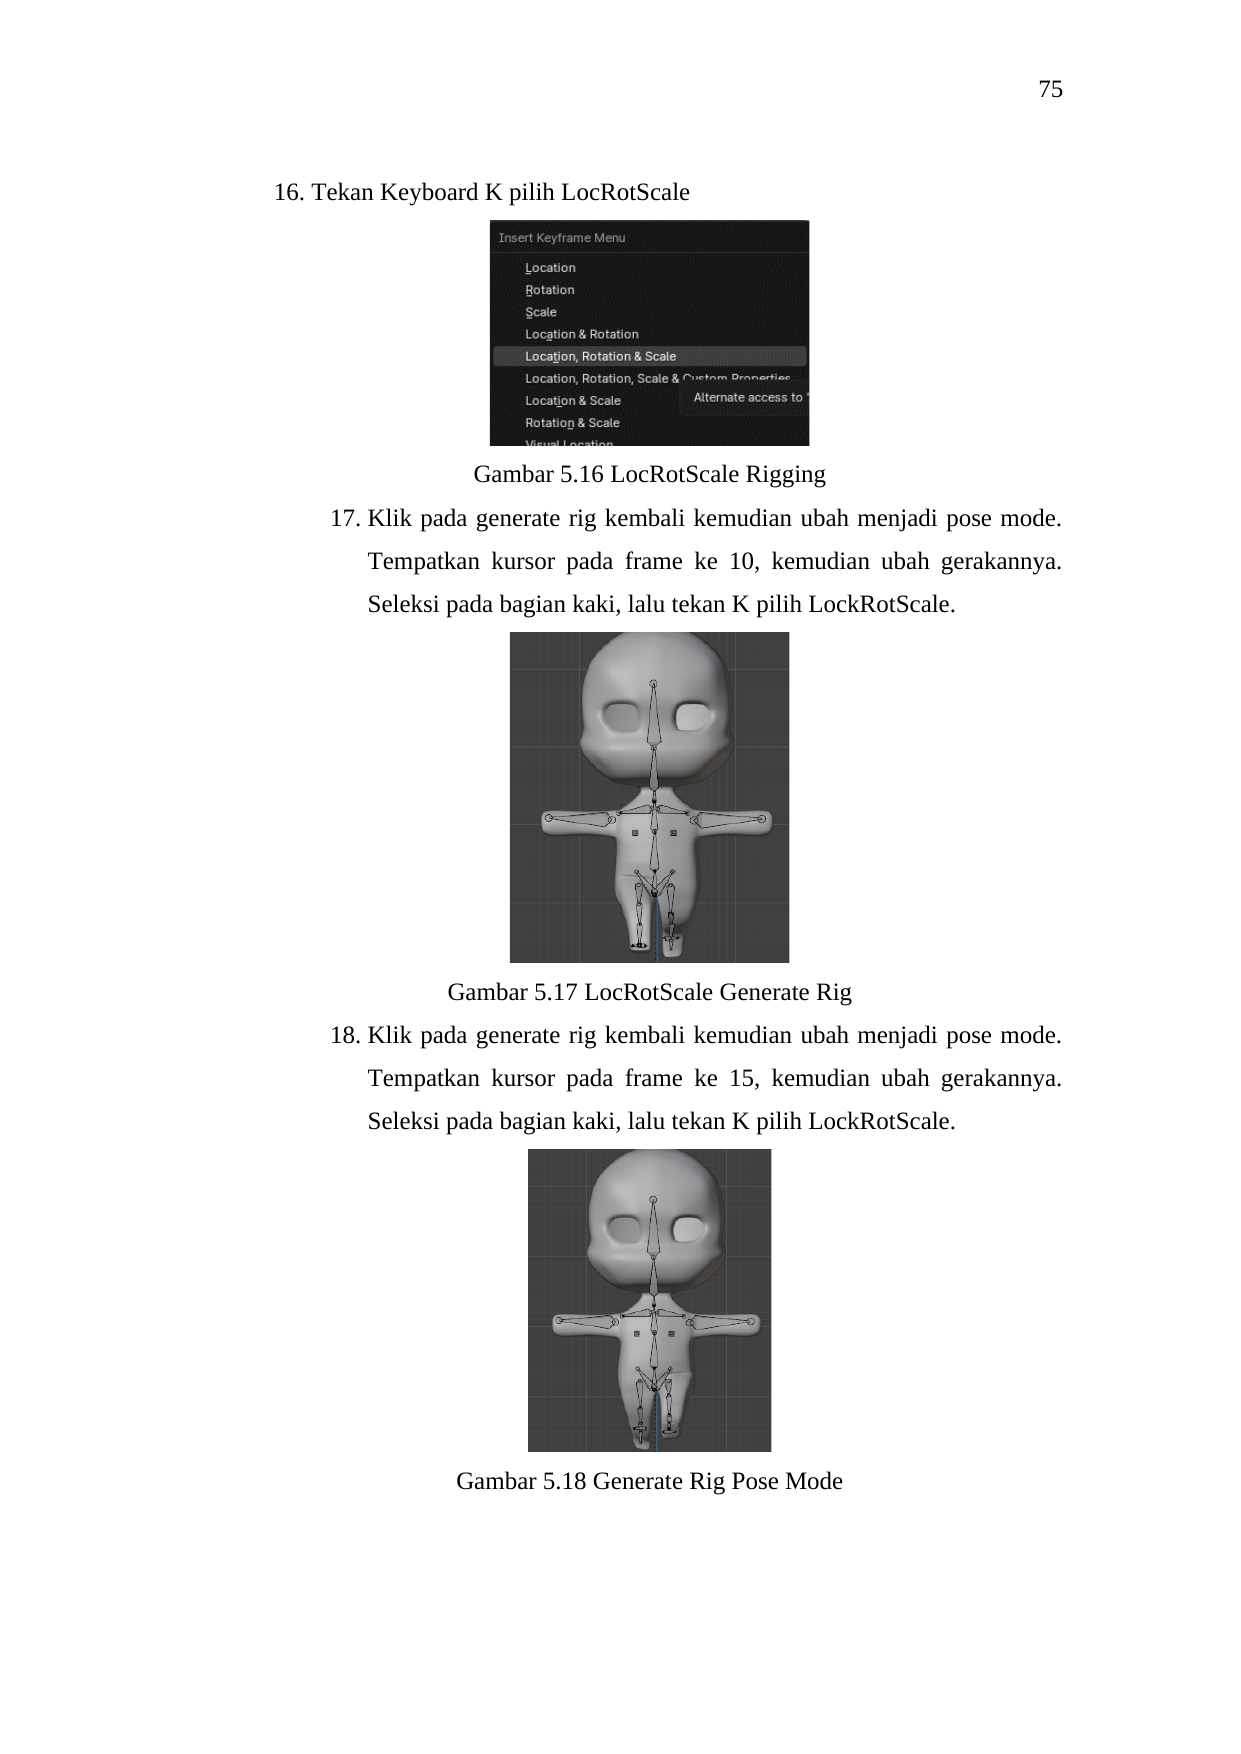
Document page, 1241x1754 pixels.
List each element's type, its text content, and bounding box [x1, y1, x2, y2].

picture [528, 1149, 772, 1452]
picture [489, 220, 810, 446]
list Klik pada generate rig kembali kemudian ubah menjadi pose mode. Tempatkan kursor pada frame ke 15, kemudian ubah gerakannya. Seleksi pada bagian kaki, lalu tekan K pilih LockRotScale. [330, 1020, 1063, 1135]
subtitle LocRotScale Rigging [236, 459, 1063, 488]
picture [509, 632, 790, 963]
list Tekan Keyboard K pilih LocRotScale [274, 177, 1063, 206]
subtitle Generate Rig Pose Mode [236, 1466, 1063, 1494]
list Klik pada generate rig kembali kemudian ubah menjadi pose mode. Tempatkan kursor pada frame ke 10, kemudian ubah gerakannya. Seleksi pada bagian kaki, lalu tekan K pilih LockRotScale. [330, 503, 1063, 618]
subtitle LocRotScale Generate Rig [236, 977, 1063, 1006]
